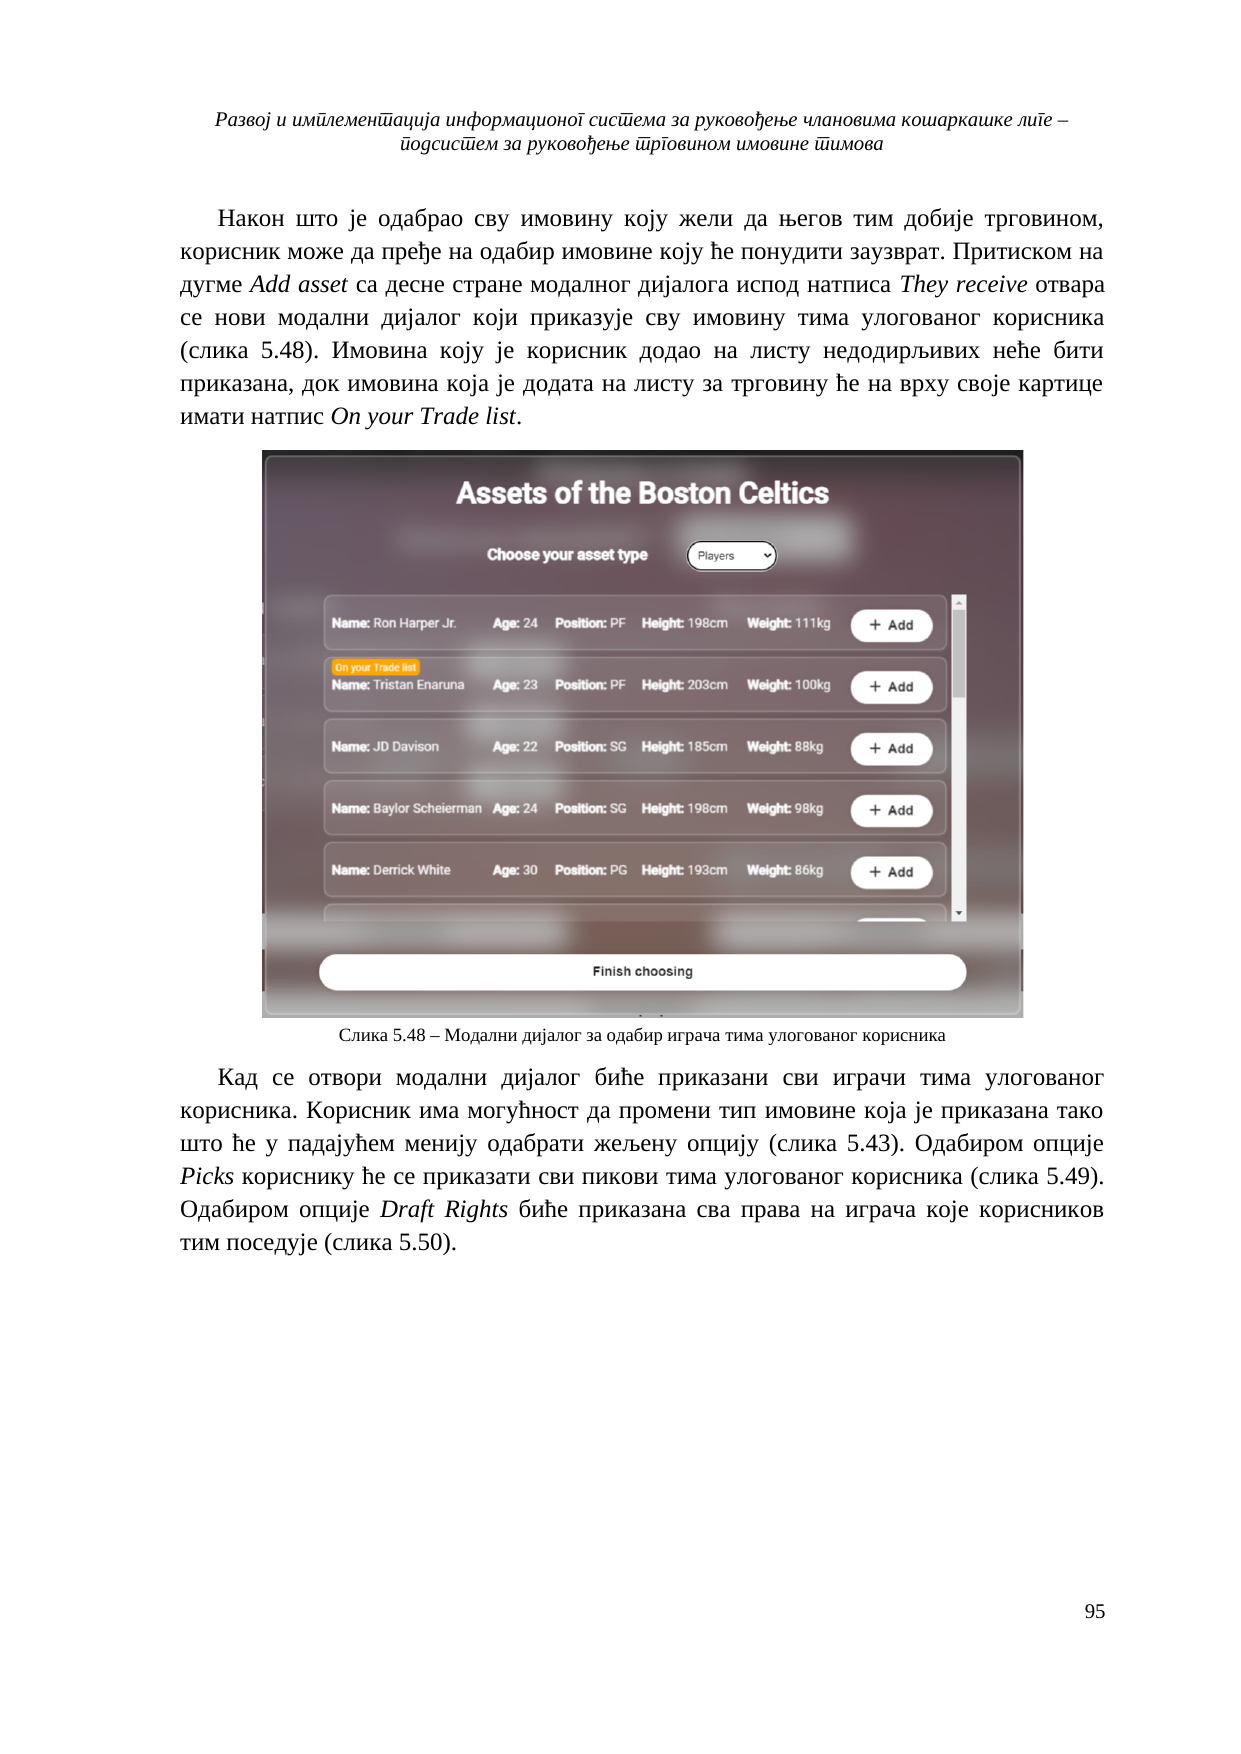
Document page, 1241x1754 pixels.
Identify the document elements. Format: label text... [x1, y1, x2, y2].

text Кад се отвори модални дијалог биће приказани сви играчи тима улогованог корисника. Корисник има могућност да промени тип имовине која је приказана тако што ће у падајућем менију одабрати жељену опцију (слика 5.43). Одабиром опције Picks кориснику ће се приказати сви пикови тима улогованог корисника (слика 5.49). Одабиром опције Draft Rights биће приказана сва права на играча које корисников тим поседује (слика 5.50). [180, 1062, 1105, 1256]
text Након што је одабрао сву имовину коју жели да његов тим добије трговином, корисник може да пређе на одабир имовине коју ће понудити заузврат. Притиском на дугме Add asset са десне стране модалног дијалога испод натписа They receive отвара се нови модални дијалог који приказује сву имовину тима улогованог корисника (слика 5.48). Имовина коју је корисник додао на листу недодирљивих неће бити приказана, док имовина која је додата на листу за трговину ће на врху своје картице имати натпис On your Trade list. [180, 203, 1105, 429]
text Слика 5.48 – Модални дијалог за одабир играча тима улогованог корисника [180, 1024, 1105, 1045]
picture [262, 450, 1024, 1018]
